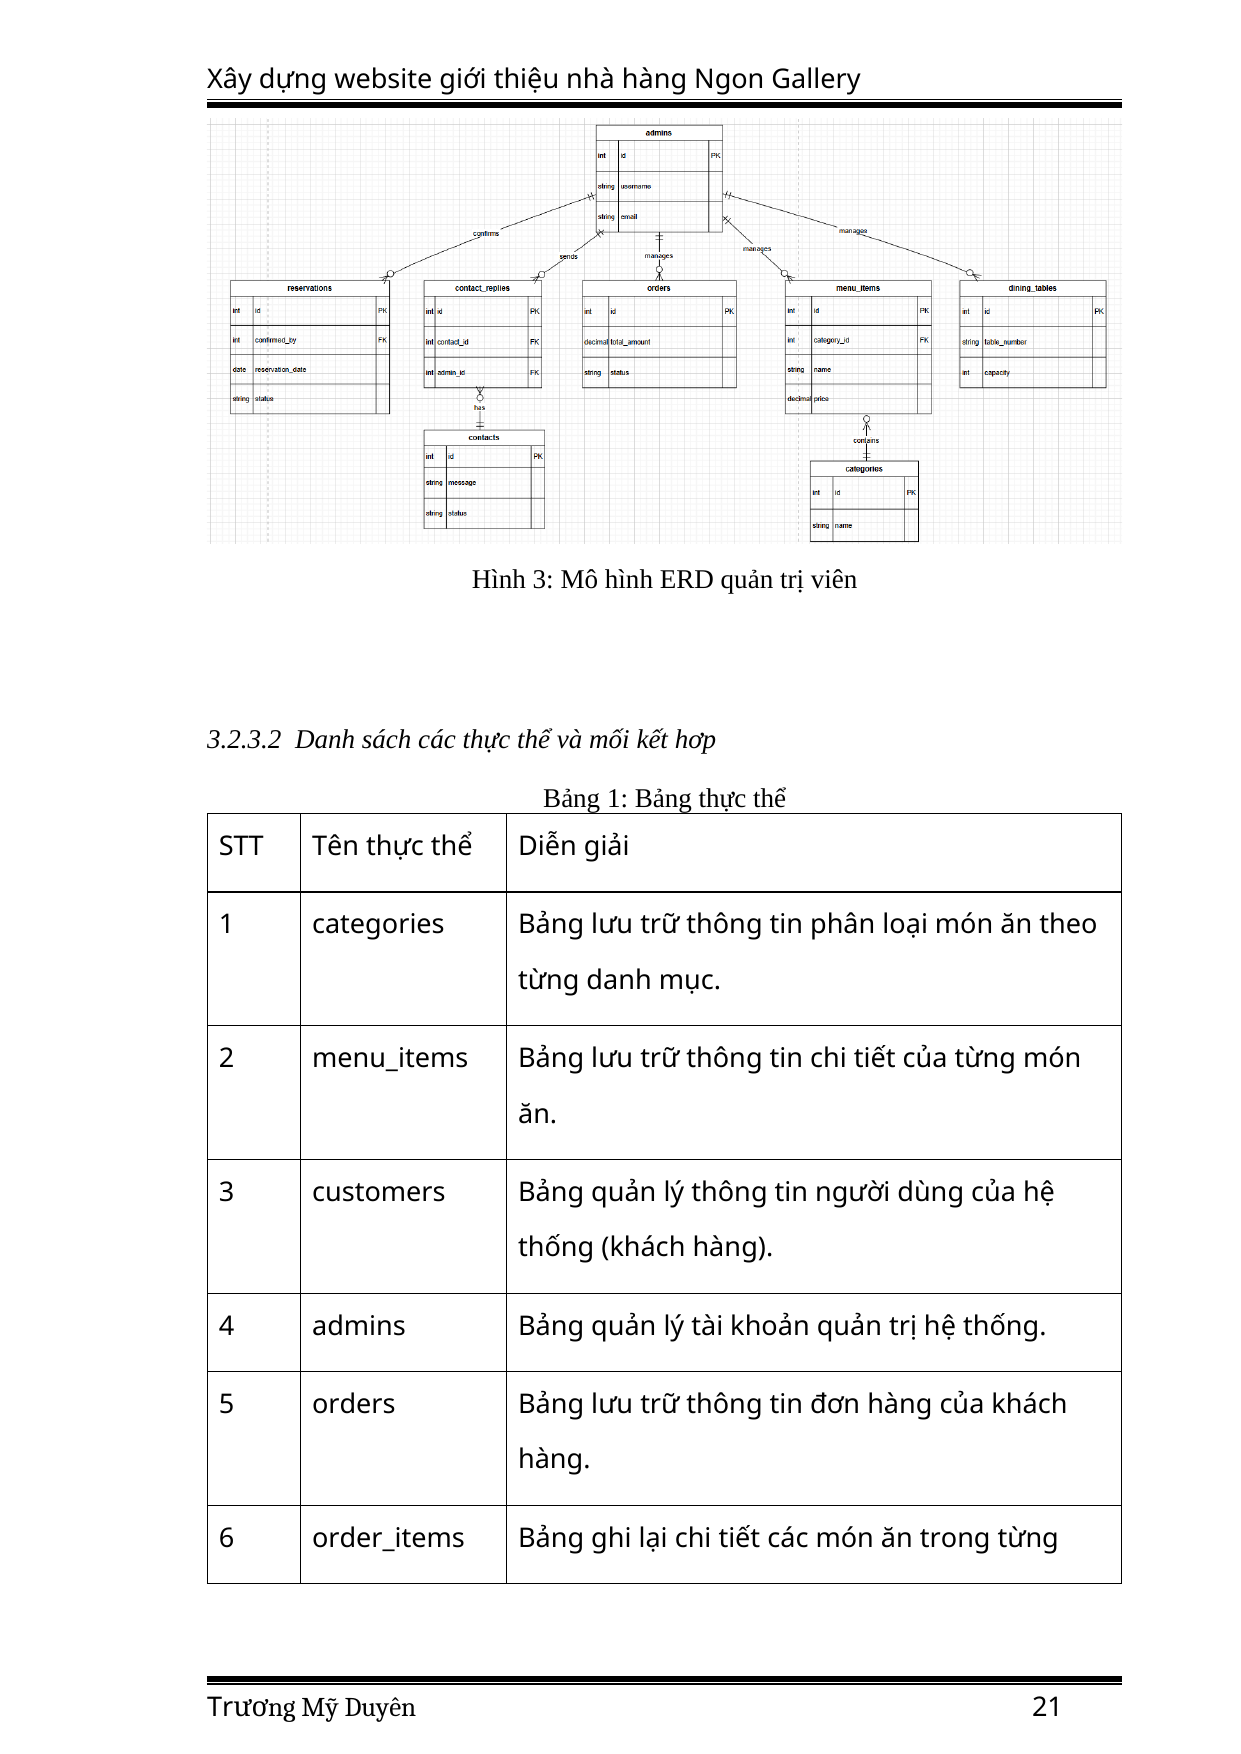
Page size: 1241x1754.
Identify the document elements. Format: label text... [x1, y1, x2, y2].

table_cell Bảng lưu trữ thông tin đơn hàng của khách hàng. [507, 1372, 1121, 1505]
table_cell orders [301, 1372, 506, 1505]
table_cell 1 [208, 893, 300, 1025]
table_cell Bảng quản lý tài khoản quản trị hệ thống. [507, 1294, 1121, 1371]
text Bảng 1: Bảng thực thể [207, 782, 1122, 813]
table_cell 5 [208, 1372, 300, 1505]
picture [206, 118, 1123, 544]
text Hình 3: Mô hình ERD quản trị viên [207, 563, 1122, 594]
table_cell menu_items [301, 1026, 506, 1159]
table_cell 2 [208, 1026, 300, 1159]
table_cell Bảng lưu trữ thông tin chi tiết của từng món ăn. [507, 1026, 1121, 1159]
table_cell Bảng quản lý thông tin người dùng của hệ thống (khách hàng). [507, 1160, 1121, 1293]
table_cell order_items [301, 1506, 506, 1583]
table_cell 4 [208, 1294, 300, 1371]
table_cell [507, 1506, 1121, 1583]
subtitle Danh sách các thực thể và mối kết hơp [207, 723, 1122, 754]
table_cell 3 [208, 1160, 300, 1293]
table_header Tên thực thể [301, 814, 506, 891]
table_header STT [208, 814, 300, 891]
table_header Diễn giải [507, 814, 1121, 891]
table_cell admins [301, 1294, 506, 1371]
table_cell 6 [208, 1506, 300, 1583]
table_cell Bảng lưu trữ thông tin phân loại món ăn theo từng danh mục. [507, 893, 1121, 1025]
table_cell customers [301, 1160, 506, 1293]
table_cell categories [301, 893, 506, 1025]
